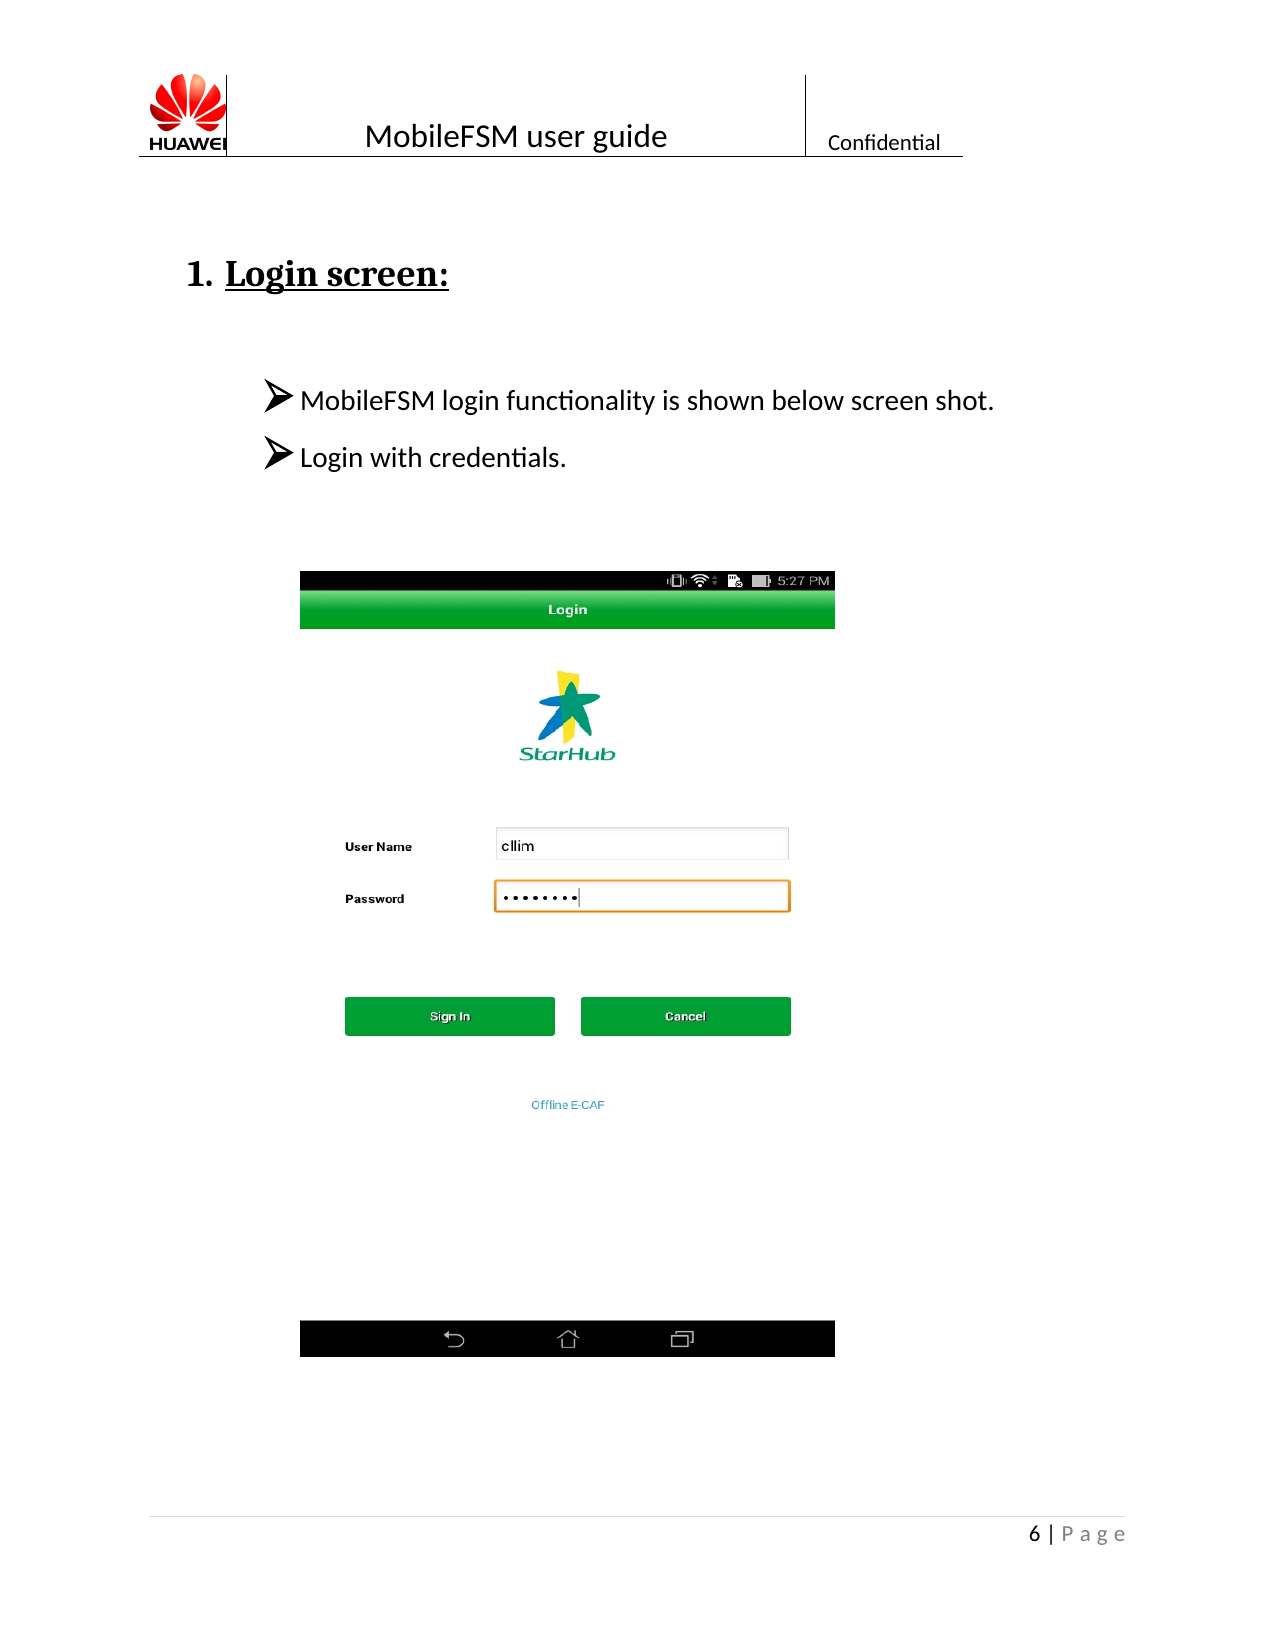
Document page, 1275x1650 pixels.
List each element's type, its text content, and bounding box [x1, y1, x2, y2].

list MobileFSM login functionality is shown below screen shot. [262, 382, 1125, 420]
picture [300, 571, 835, 1357]
list Login with credentials. [262, 439, 1125, 477]
list Login screen: [187, 252, 1125, 296]
picture [150, 74, 226, 150]
